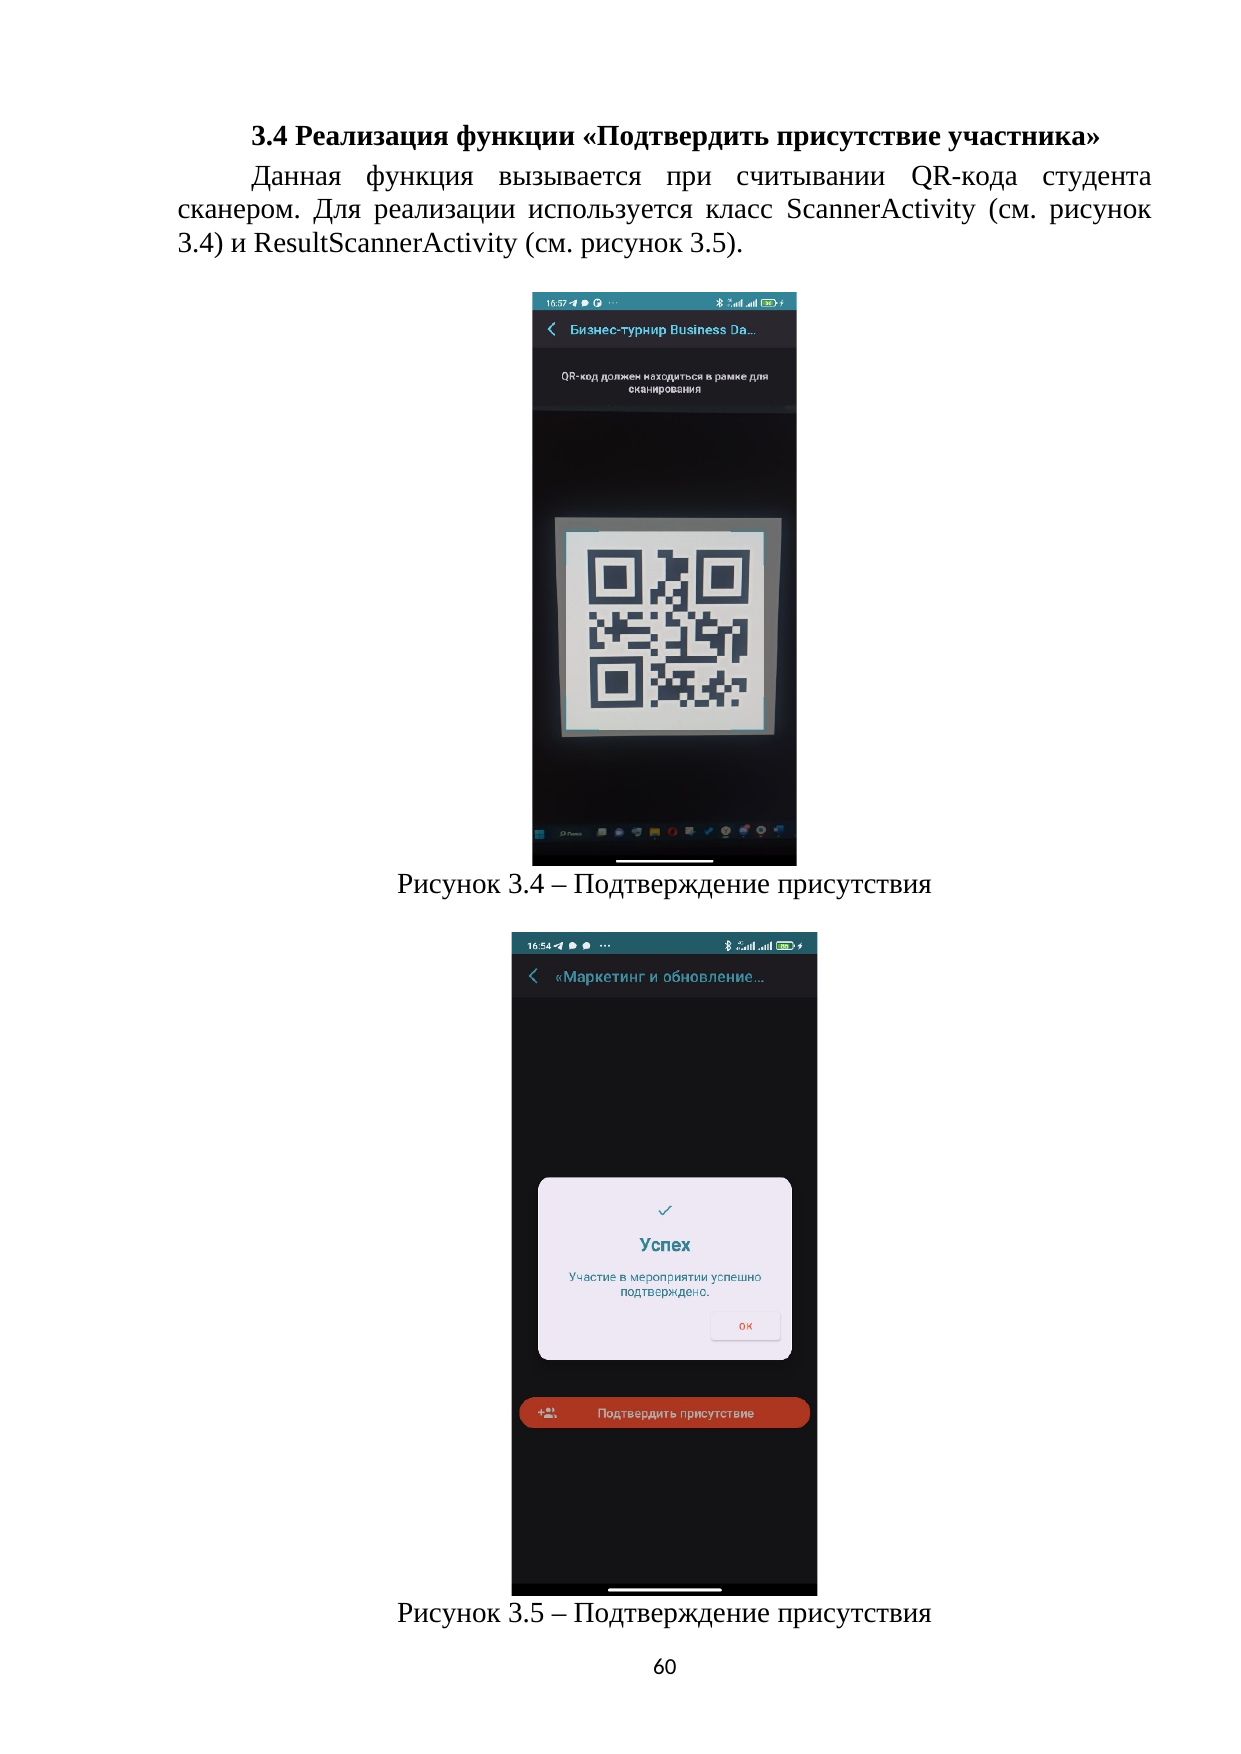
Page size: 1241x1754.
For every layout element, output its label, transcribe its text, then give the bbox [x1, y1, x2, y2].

picture [511, 932, 818, 1596]
text Данная функция вызывается при считывании QR-кода студента сканером. Для реализации используется класс ScannerActivity (см. рисунок 3.4) и ResultScannerActivity (см. рисунок 3.5). [177, 158, 1152, 258]
picture [532, 292, 797, 866]
text Рисунок 3.4 – Подтверждение присутствия [177, 866, 1152, 899]
text Рисунок 3.5 – Подтверждение присутствия [177, 1595, 1152, 1629]
text 3.4 Реализация функции «Подтвердить присутствие участника» [177, 118, 1152, 152]
